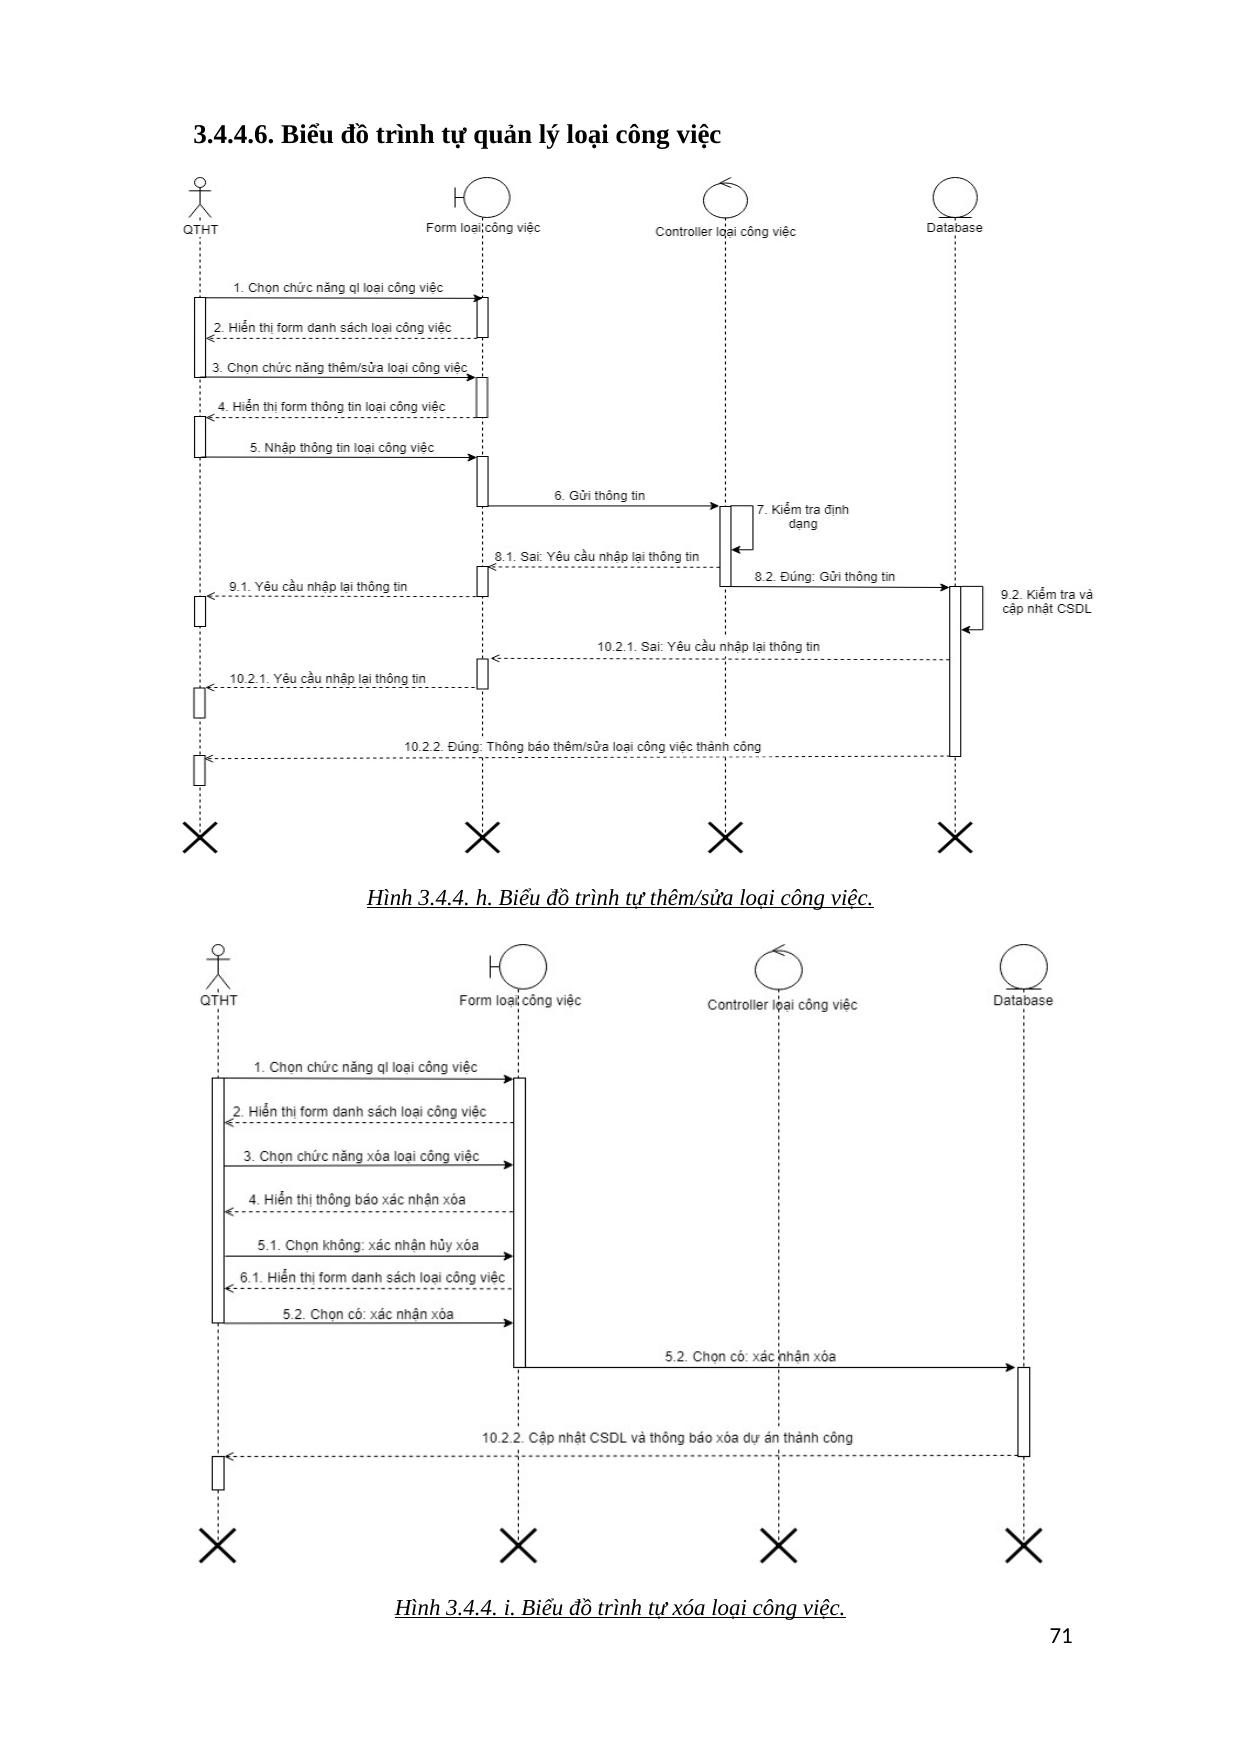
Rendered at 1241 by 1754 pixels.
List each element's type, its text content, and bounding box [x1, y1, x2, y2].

picture [152, 944, 1089, 1564]
text Hình 3.4.4. h. Biểu đồ trình tự thêm/sửa loại công việc. [118, 884, 1122, 910]
text Hình 3.4.4. i. Biểu đồ trình tự xóa loại công việc. [118, 1594, 1122, 1620]
picture [138, 177, 1102, 854]
subtitle 3.4.4.6. Biểu đồ trình tự quản lý loại công việc [118, 118, 1122, 149]
